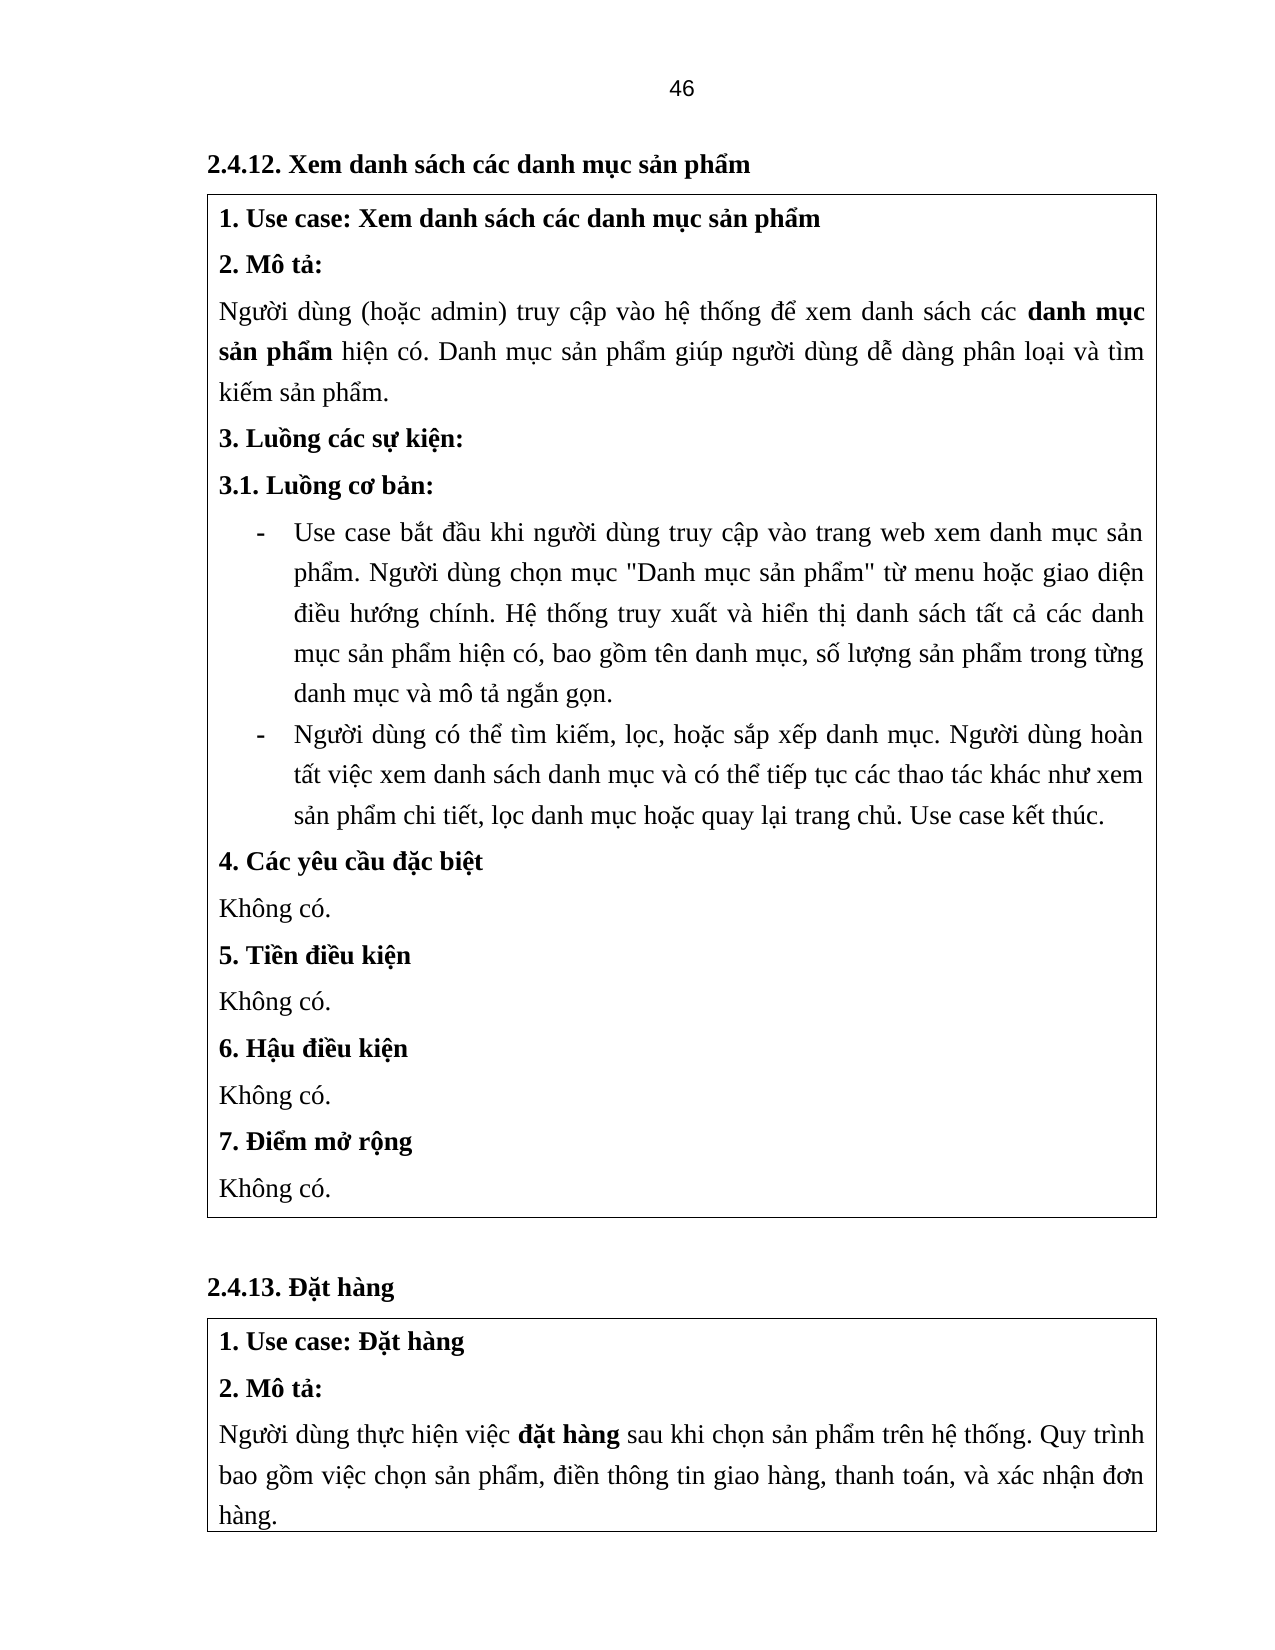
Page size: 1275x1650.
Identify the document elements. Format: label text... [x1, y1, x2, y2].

subtitle 2.4.12. Xem danh sách các danh mục sản phẩm [207, 148, 1157, 179]
table_header 1. Use case: Xem danh sách các danh mục sản phẩm 2. Mô tả: Người dùng (hoặc admin) truy cập vào hệ thống để xem danh sách các danh mục sản phẩm hiện có. Danh mục sản phẩm giúp người dùng dễ dàng phân loại và tìm kiếm sản phẩm. 3. Luồng các sự kiện: 3.1. Luồng cơ bản: Use case bắt đầu khi người dùng truy cập vào trang web xem danh mục sản phẩm. Người dùng chọn mục "Danh mục sản phẩm" từ menu hoặc giao diện điều hướng chính. Hệ thống truy xuất và hiển thị danh sách tất cả các danh mục sản phẩm hiện có, bao gồm tên danh mục, số lượng sản phẩm trong từng danh mục và mô tả ngắn gọn. Người dùng có thể tìm kiếm, lọc, hoặc sắp xếp danh mục. Người dùng hoàn tất việc xem danh sách danh mục và có thể tiếp tục các thao tác khác như xem sản phẩm chi tiết, lọc danh mục hoặc quay lại trang chủ. Use case kết thúc. 4. Các yêu cầu đặc biệt Không có. 5. Tiền điều kiện Không có. 6. Hậu điều kiện Không có. 7. Điểm mở rộng Không có. [208, 195, 1156, 1217]
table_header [208, 1319, 1156, 1531]
subtitle 2.4.13. Đặt hàng [207, 1271, 1157, 1302]
